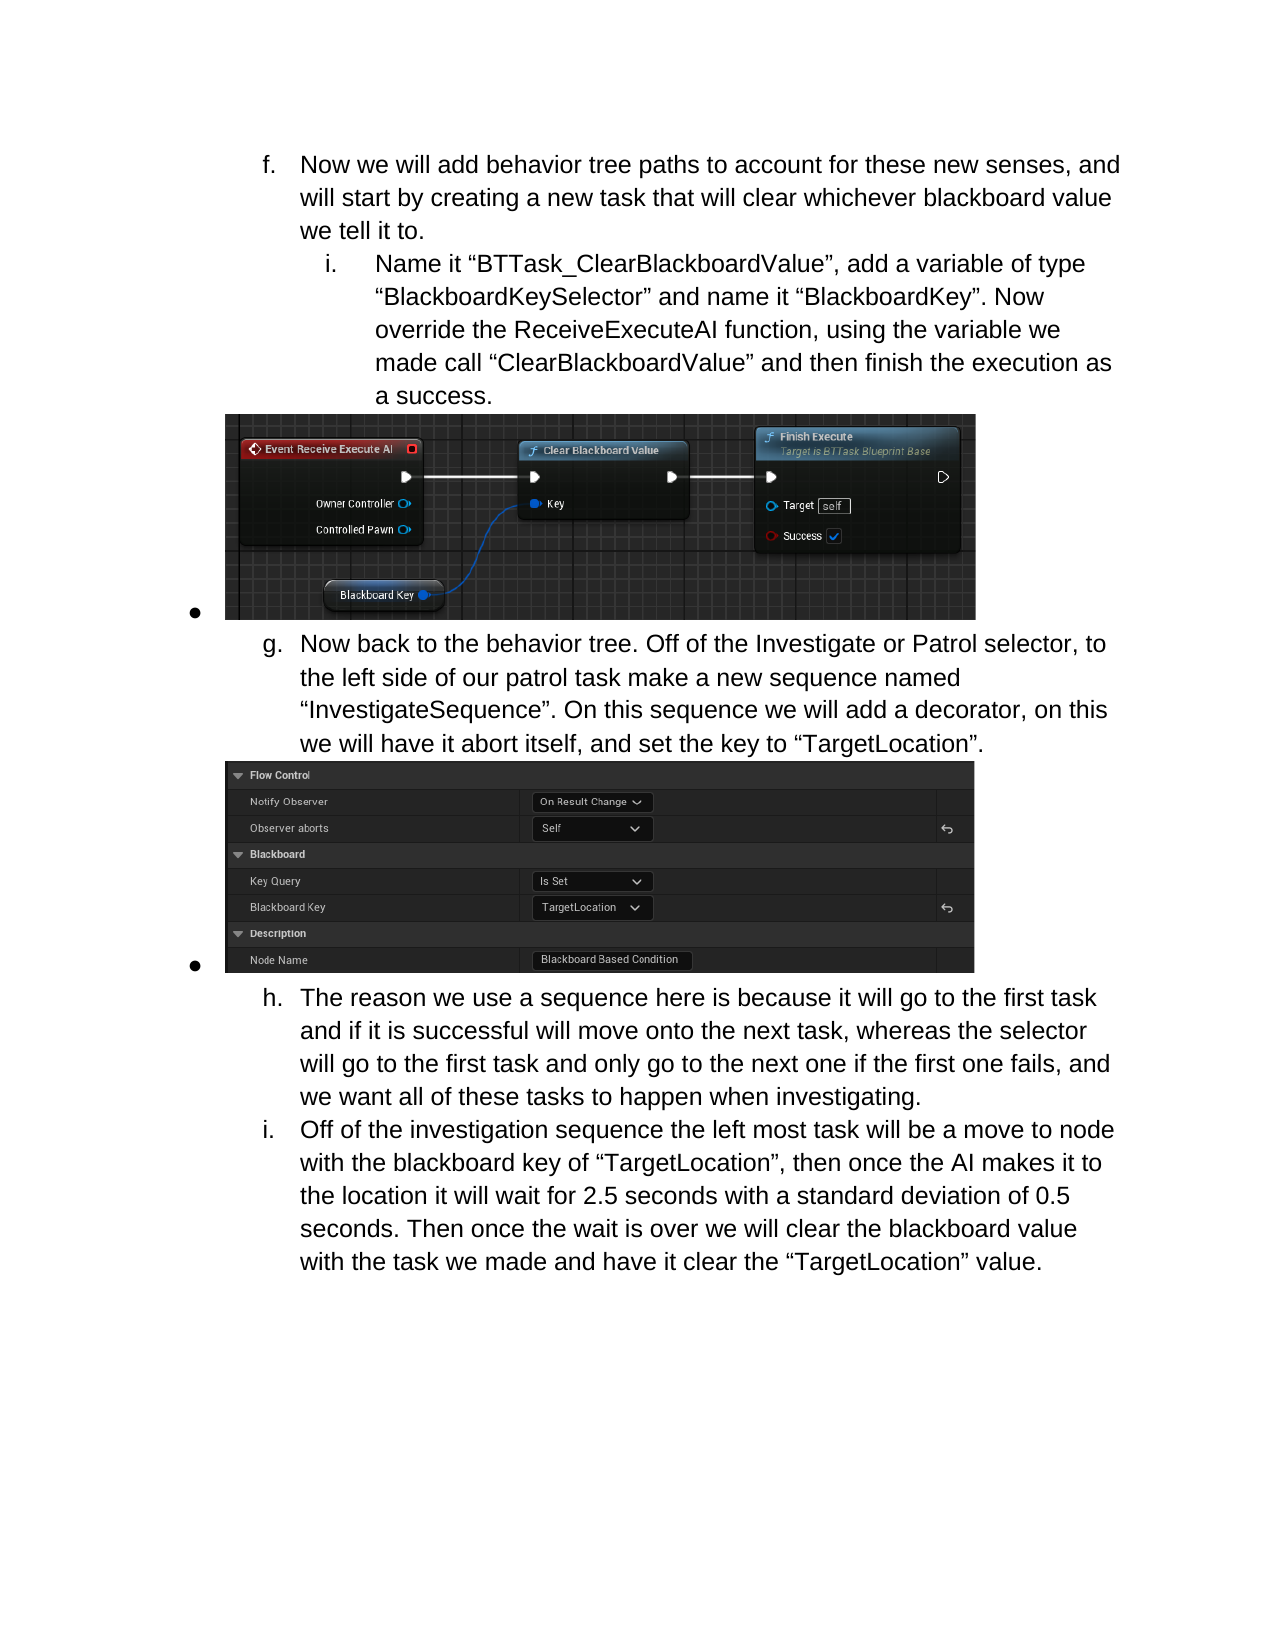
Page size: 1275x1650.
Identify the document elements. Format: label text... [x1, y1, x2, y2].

picture [225, 414, 976, 620]
list Now back to the behavior tree. Off of the Investigate or Patrol selector, to the left side of our patrol task make a new sequence named “InvestigateSequence”. On this sequence we will add a decorator, on this we will have it abort itself, and set the key to “TargetLocation”. [262, 629, 1125, 757]
list The reason we use a sequence here is because it will go to the first task and if it is successful will move onto the next task, whereas the selector will go to the first task and only go to the next one if the first one fails, and we want all of these tasks to happen when investigating. [262, 983, 1125, 1110]
list Off of the investigation sequence the left most task will be a move to node with the blackboard key of “TargetLocation”, then once the AI makes it to the location it will wait for 2.5 seconds with a standard deviation of 0.5 seconds. Then once the wait is over we will clear the blackboard value with the task we made and have it clear the “TargetLocation” value. [262, 1115, 1125, 1276]
list Name it “BTTask_ClearBlackboardValue”, add a variable of type “BlackboardKeySelector” and name it “BlackboardKey”. Now override the ReceiveExecuteAI function, using the variable we made call “ClearBlackboardValue” and then finish the execution as a success. [337, 249, 1125, 410]
picture [225, 761, 975, 973]
list Now we will add behavior tree paths to account for these new senses, and will start by creating a new task that will clear whichever blackboard value we tell it to. [262, 150, 1125, 245]
